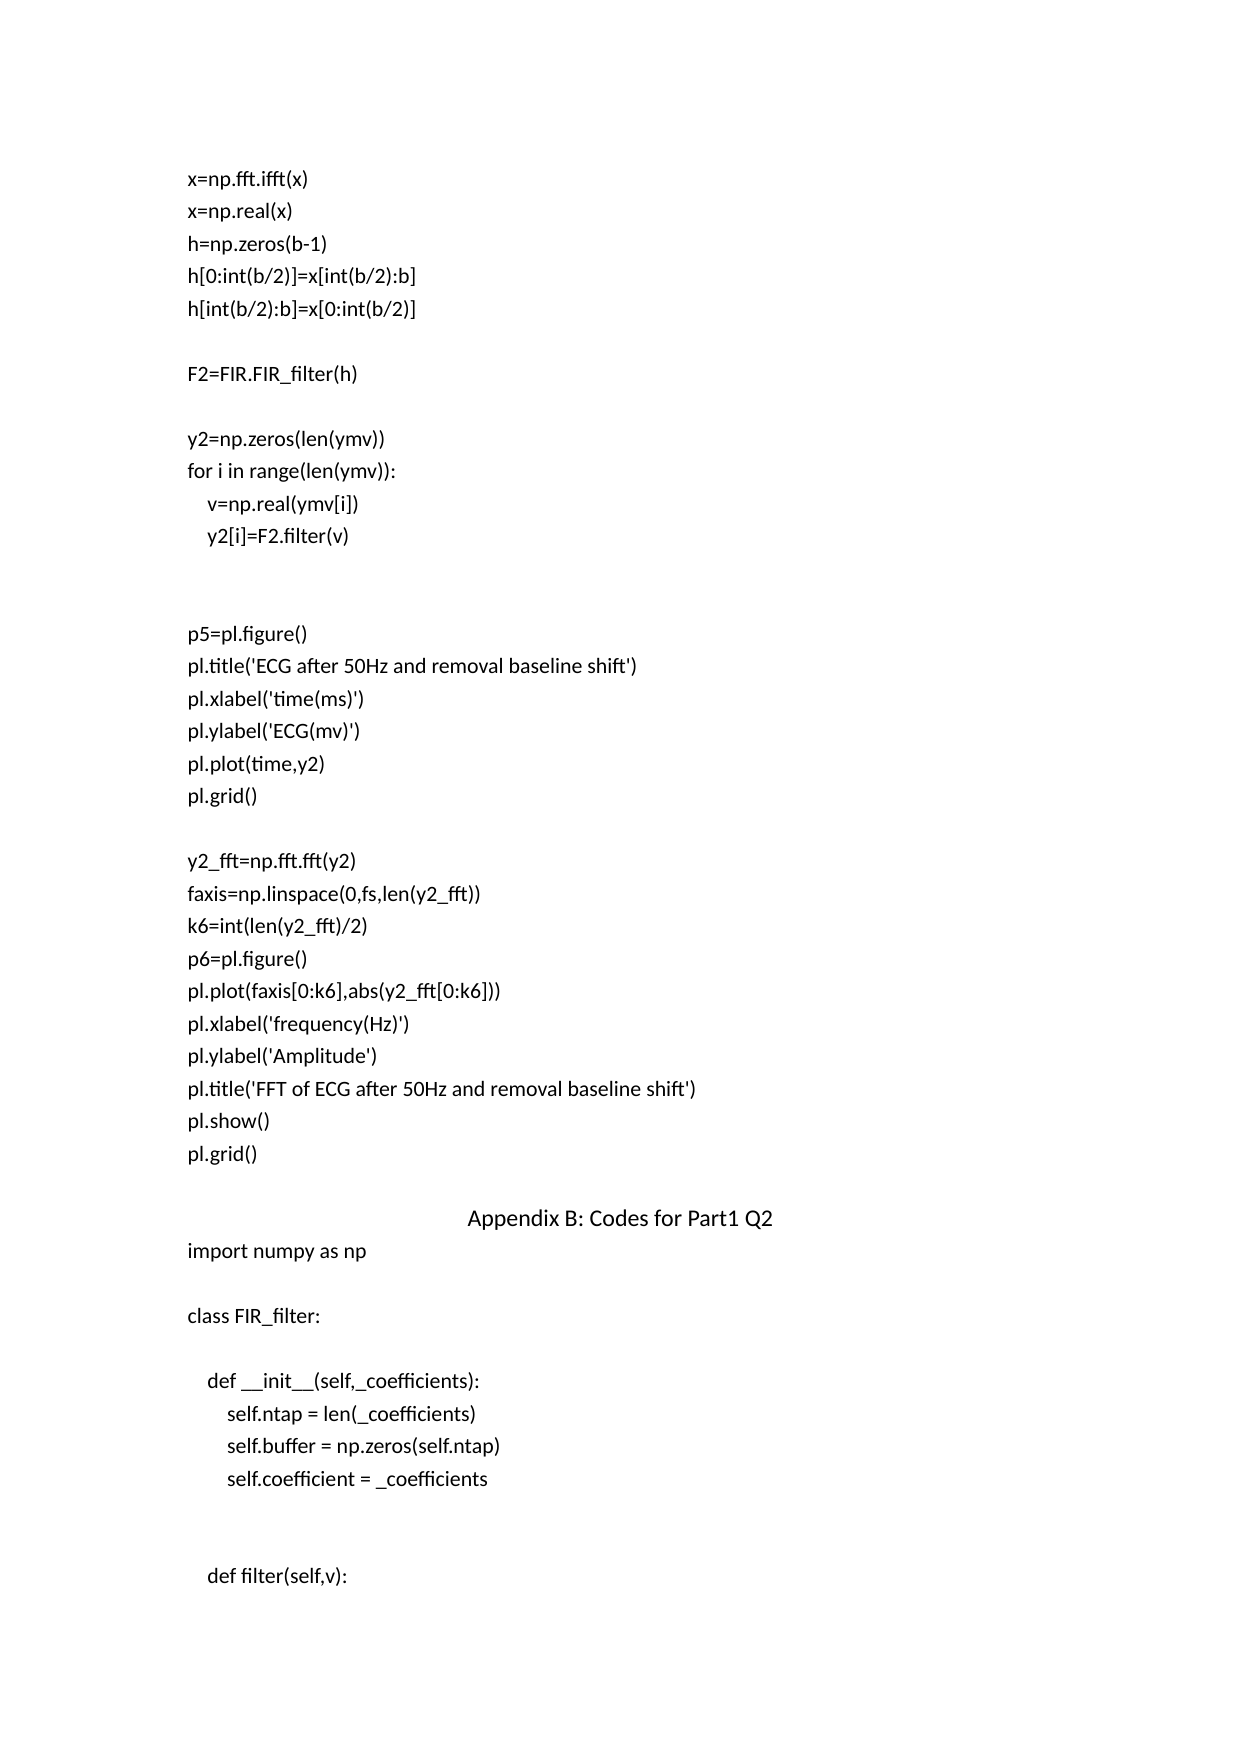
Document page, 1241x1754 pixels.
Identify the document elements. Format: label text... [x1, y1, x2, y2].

text pl.xlabel('frequency(Hz)') [187, 1007, 1053, 1039]
text pl.title('FFT of ECG after 50Hz and removal baseline shift') [187, 1072, 1053, 1104]
text y2[i]=F2.filter(v) [187, 519, 1053, 552]
text h[0:int(b/2)]=x[int(b/2):b] [187, 259, 1053, 292]
text y2=np.zeros(len(ymv)) [187, 422, 1053, 454]
text x=np.fft.ifft(x) [187, 162, 1053, 194]
text p5=pl.figure() [187, 617, 1053, 649]
text def __init__(self,_coefficients): [187, 1364, 1053, 1397]
text pl.plot(time,y2) [187, 747, 1053, 779]
text for i in range(len(ymv)): [187, 454, 1053, 487]
text import numpy as np [187, 1234, 1053, 1267]
text h=np.zeros(b-1) [187, 227, 1053, 259]
text faxis=np.linspace(0,fs,len(y2_fft)) [187, 877, 1053, 909]
text self.buffer = np.zeros(self.ntap) [187, 1429, 1053, 1462]
text pl.title('ECG after 50Hz and removal baseline shift') [187, 649, 1053, 682]
text y2_fft=np.fft.fft(y2) [187, 844, 1053, 877]
text x=np.real(x) [187, 194, 1053, 227]
text self.coefficient = _coefficients [187, 1462, 1053, 1494]
text pl.show() [187, 1104, 1053, 1137]
text pl.xlabel('time(ms)') [187, 682, 1053, 714]
text pl.grid() [187, 779, 1053, 812]
text Appendix B: Codes for Part1 Q2 [187, 1202, 1053, 1234]
text F2=FIR.FIR_filter(h) [187, 357, 1053, 389]
text def filter(self,v): [187, 1559, 1053, 1592]
text pl.ylabel('ECG(mv)') [187, 714, 1053, 747]
text pl.grid() [187, 1137, 1053, 1169]
text self.ntap = len(_coefficients) [187, 1397, 1053, 1429]
text p6=pl.figure() [187, 942, 1053, 974]
text pl.plot(faxis[0:k6],abs(y2_fft[0:k6])) [187, 974, 1053, 1007]
text v=np.real(ymv[i]) [187, 487, 1053, 519]
text k6=int(len(y2_fft)/2) [187, 909, 1053, 942]
text pl.ylabel('Amplitude') [187, 1039, 1053, 1072]
text h[int(b/2):b]=x[0:int(b/2)] [187, 292, 1053, 324]
text class FIR_filter: [187, 1299, 1053, 1332]
